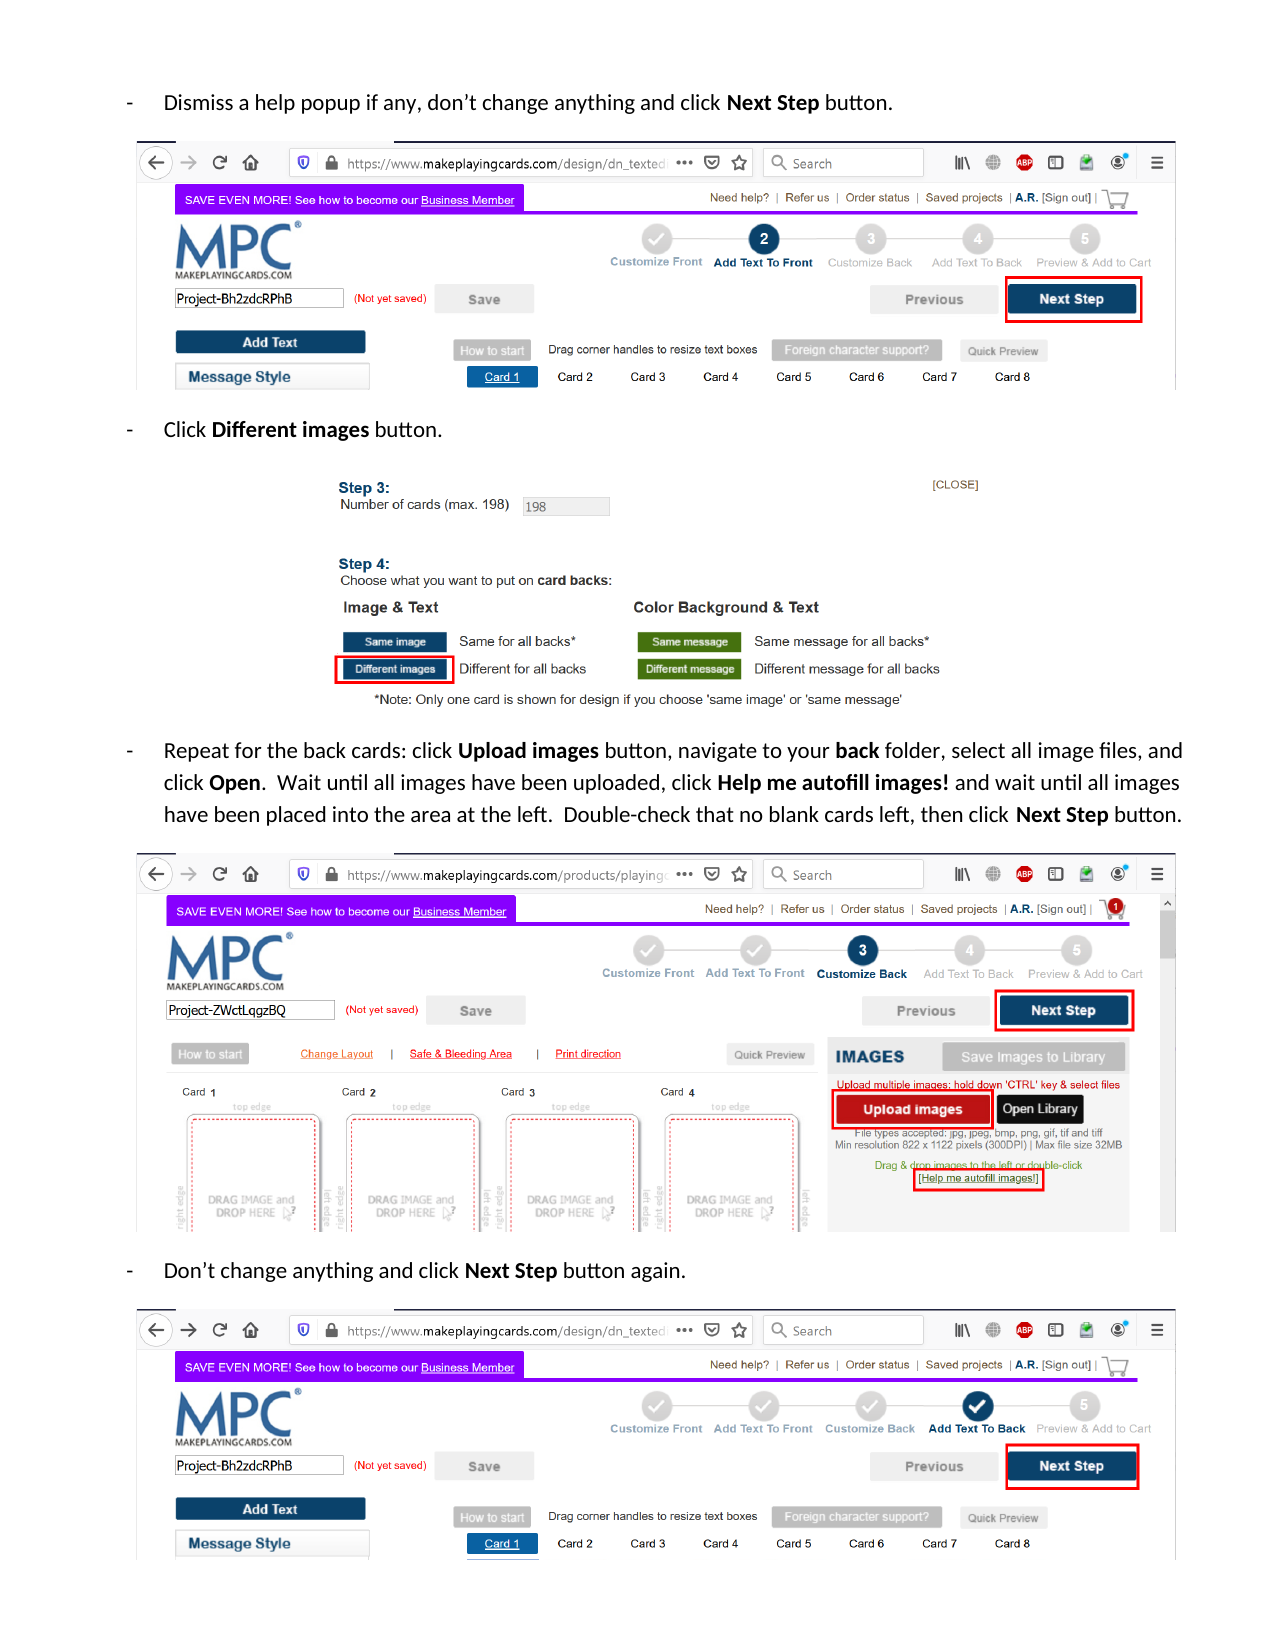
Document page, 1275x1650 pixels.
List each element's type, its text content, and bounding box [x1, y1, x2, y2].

picture [319, 467, 993, 711]
picture [136, 853, 1176, 1232]
list Don’t change anything and click Next Step button again. [126, 1256, 1186, 1284]
list Repeat for the back cards: click Upload images button, navigate to your back folder, select all image files, and click Open. Wait until all images have been uploaded, click Help me autofill images! and wait until all images have been placed into the area at the left. Double-check that no blank cards left, then click Next Step button. [126, 736, 1186, 828]
list Dismiss a help popup if any, don’t change anything and click Next Step button. [126, 88, 1186, 117]
picture [136, 141, 1176, 390]
list Click Different images button. [126, 415, 1186, 443]
picture [136, 1309, 1176, 1560]
